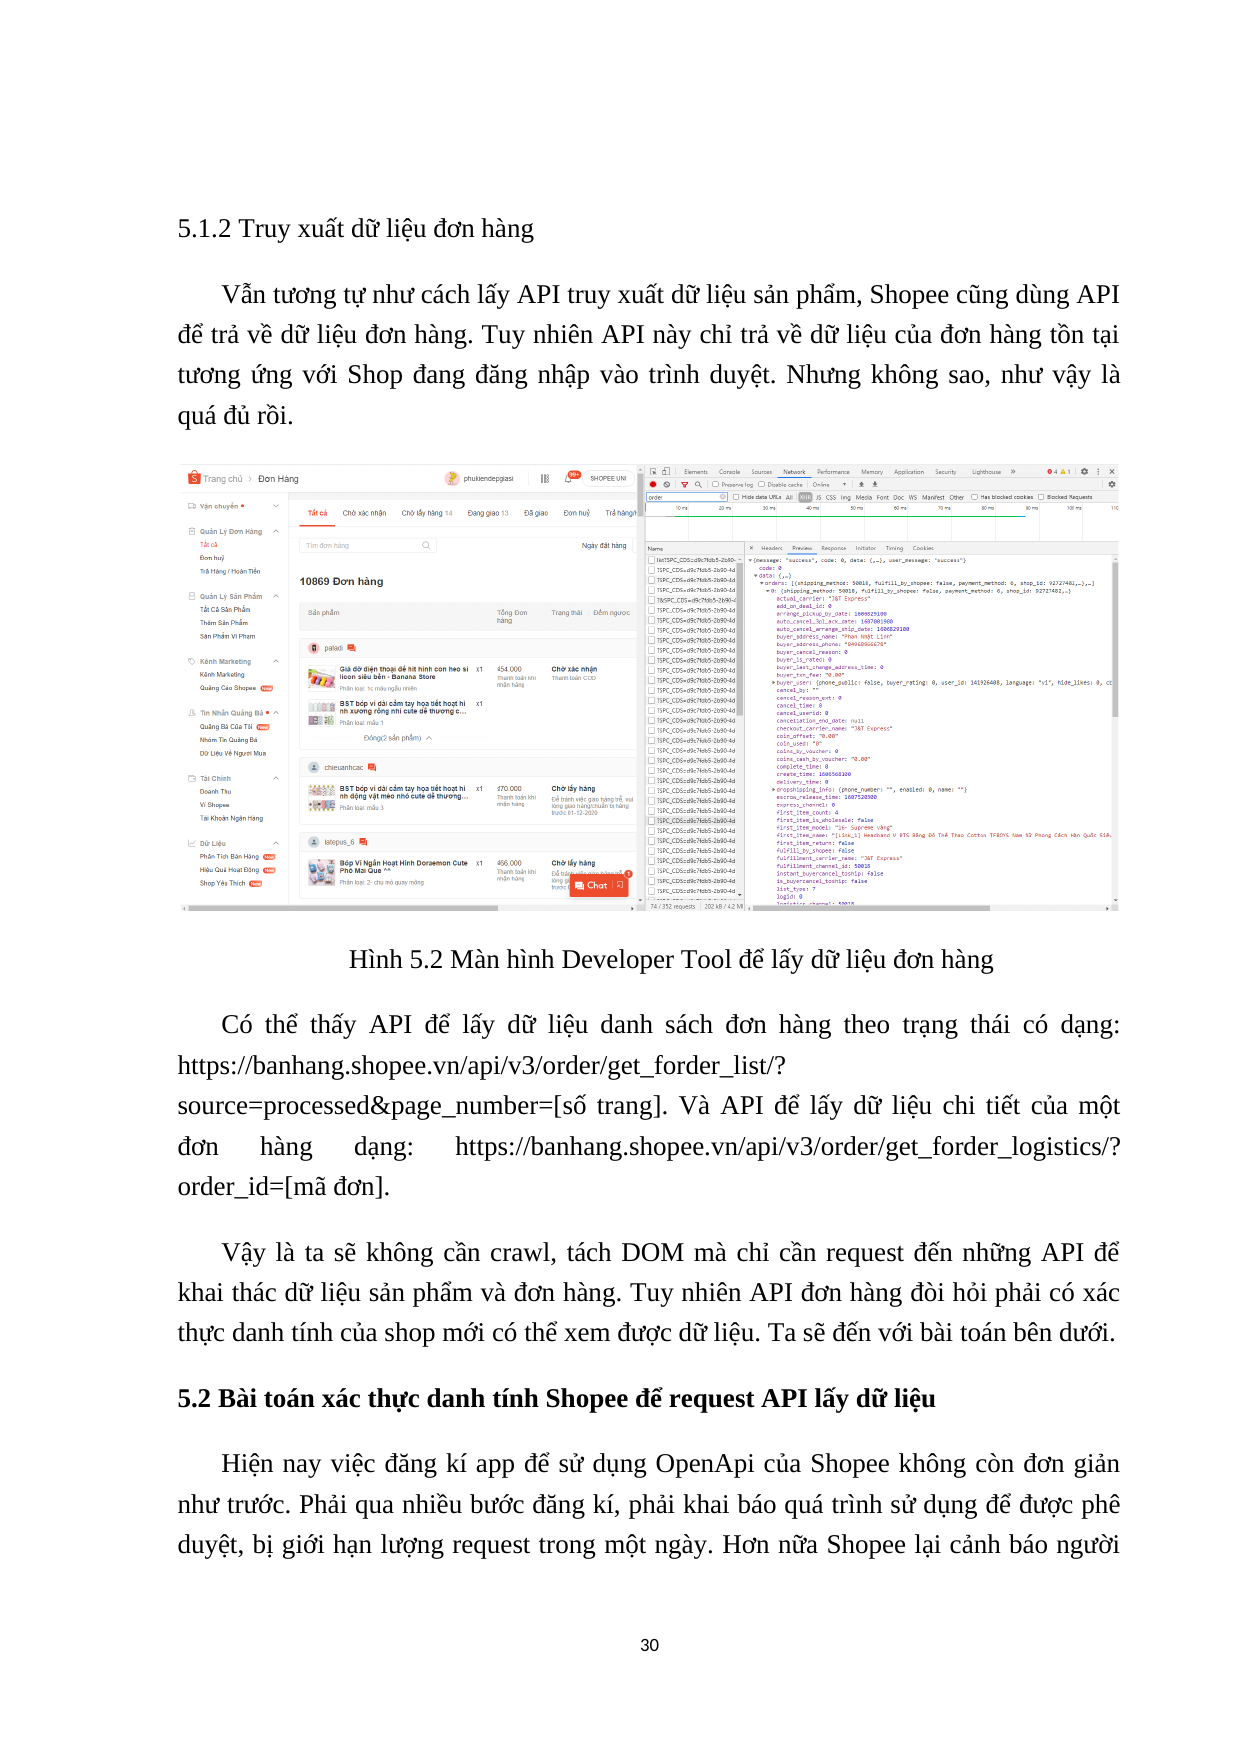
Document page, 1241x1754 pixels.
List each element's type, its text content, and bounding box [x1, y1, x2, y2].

subtitle 5.1.2 Truy xuất dữ liệu đơn hàng [177, 212, 1122, 243]
text Vẫn tương tự như cách lấy API truy xuất dữ liệu sản phẩm, Shopee cũng dùng API để trả về dữ liệu đơn hàng. Tuy nhiên API này chỉ trả về dữ liệu của đơn hàng tồn tại tương ứng với Shop đang đăng nhập vào trình duyệt. Nhưng không sao, như vậy là quá đủ rồi. [177, 278, 1122, 430]
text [177, 1447, 1122, 1559]
picture [180, 464, 1119, 911]
text Có thể thấy API để lấy dữ liệu danh sách đơn hàng theo trạng thái có dạng: https://banhang.shopee.vn/api/v3/order/get_forder_list/?source=processed&page_number=[số trang]. Và API để lấy dữ liệu chi tiết của một đơn hàng dạng: https://banhang.shopee.vn/api/v3/order/get_forder_logistics/?order_id=[mã đơn]. [177, 1008, 1122, 1201]
subtitle 5.2 Bài toán xác thực danh tính Shopee để request API lấy dữ liệu [177, 1382, 1122, 1413]
text Vậy là ta sẽ không cần crawl, tách DOM mà chỉ cần request đến những API để khai thác dữ liệu sản phẩm và đơn hàng. Tuy nhiên API đơn hàng đòi hỏi phải có xác thực danh tính của shop mới có thể xem được dữ liệu. Ta sẽ đến với bài toán bên dưới. [177, 1236, 1122, 1348]
text Hình 5.2 Màn hình Developer Tool để lấy dữ liệu đơn hàng [177, 943, 1122, 974]
